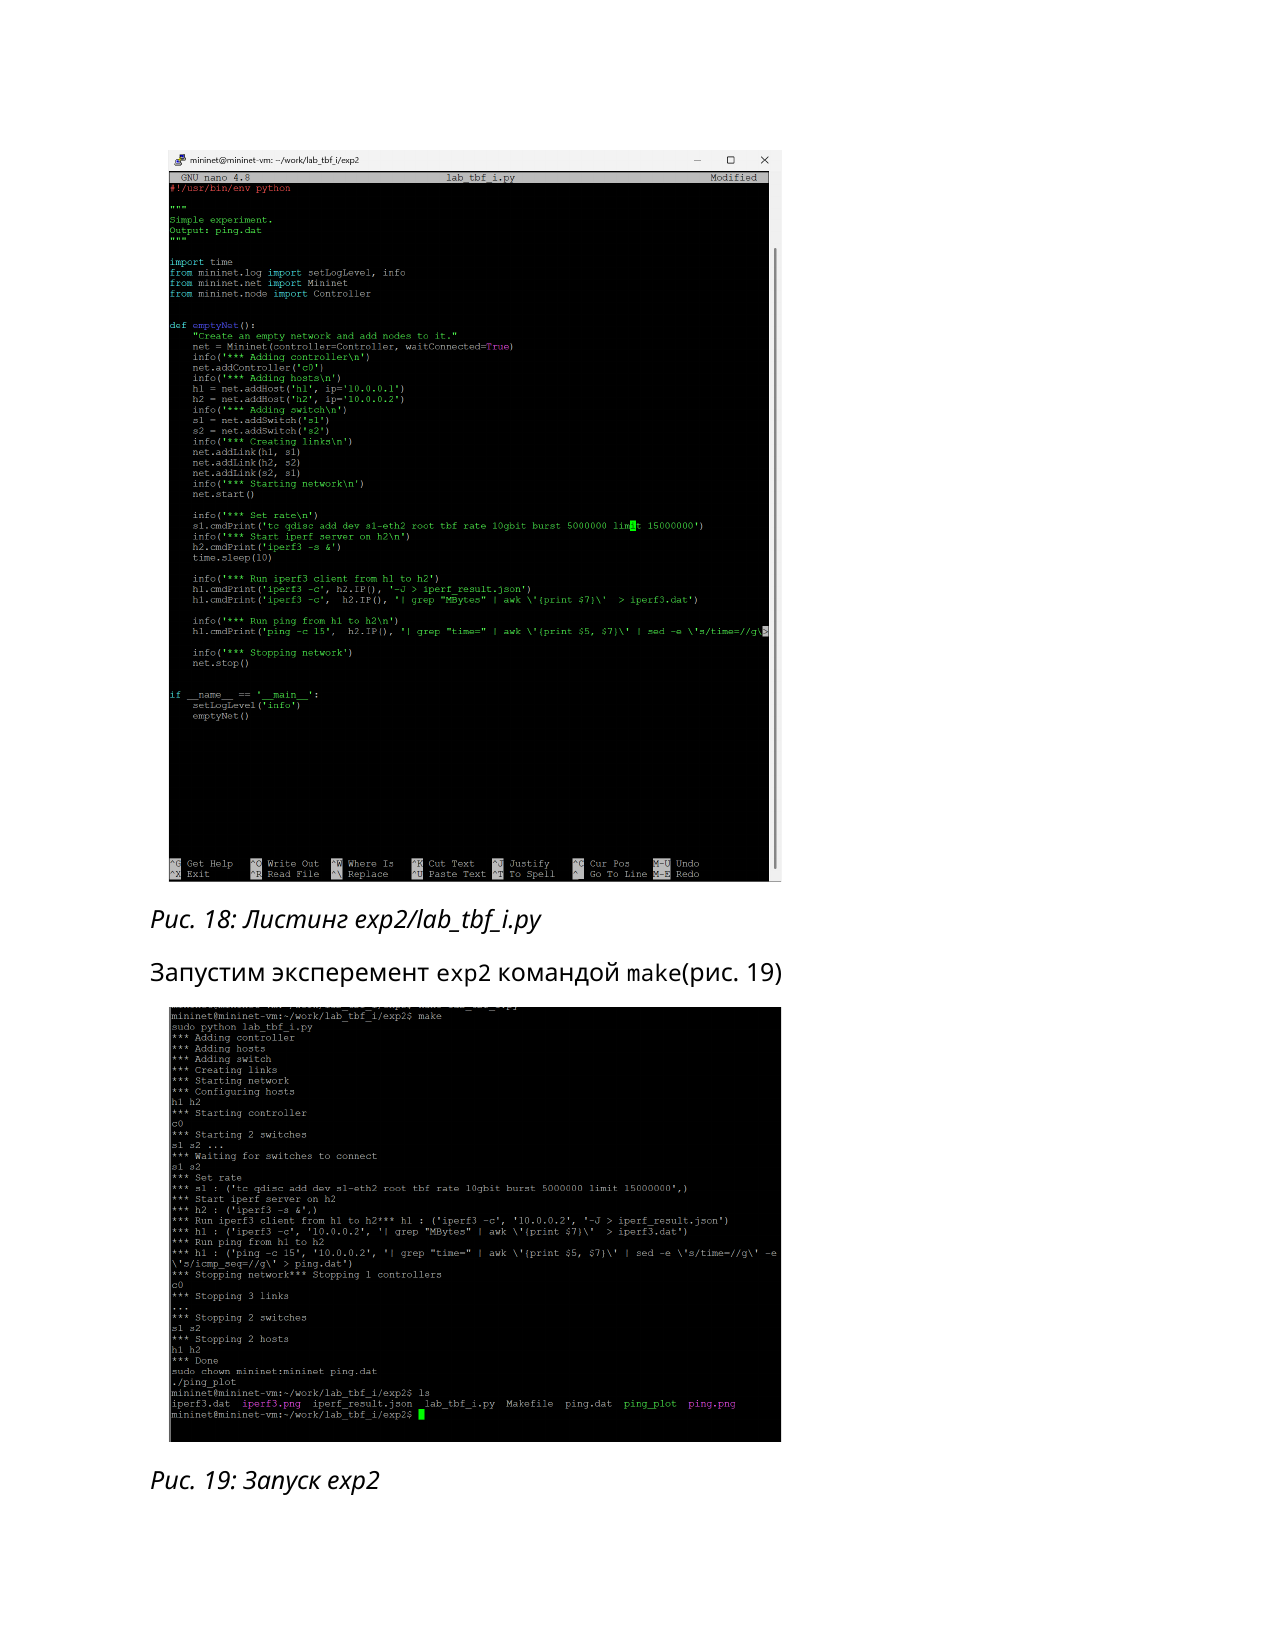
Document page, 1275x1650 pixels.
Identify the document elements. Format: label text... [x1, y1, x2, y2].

picture [168, 1007, 782, 1442]
text Запустим эксперемент exp2 командой make(рис. 19) [150, 955, 1125, 989]
picture [168, 150, 782, 882]
text Рис. 18: Лиcтинг exp2/lab_tbf_i.py [150, 902, 1125, 936]
text Рис. 19: Запуск exp2 [150, 1463, 1125, 1497]
